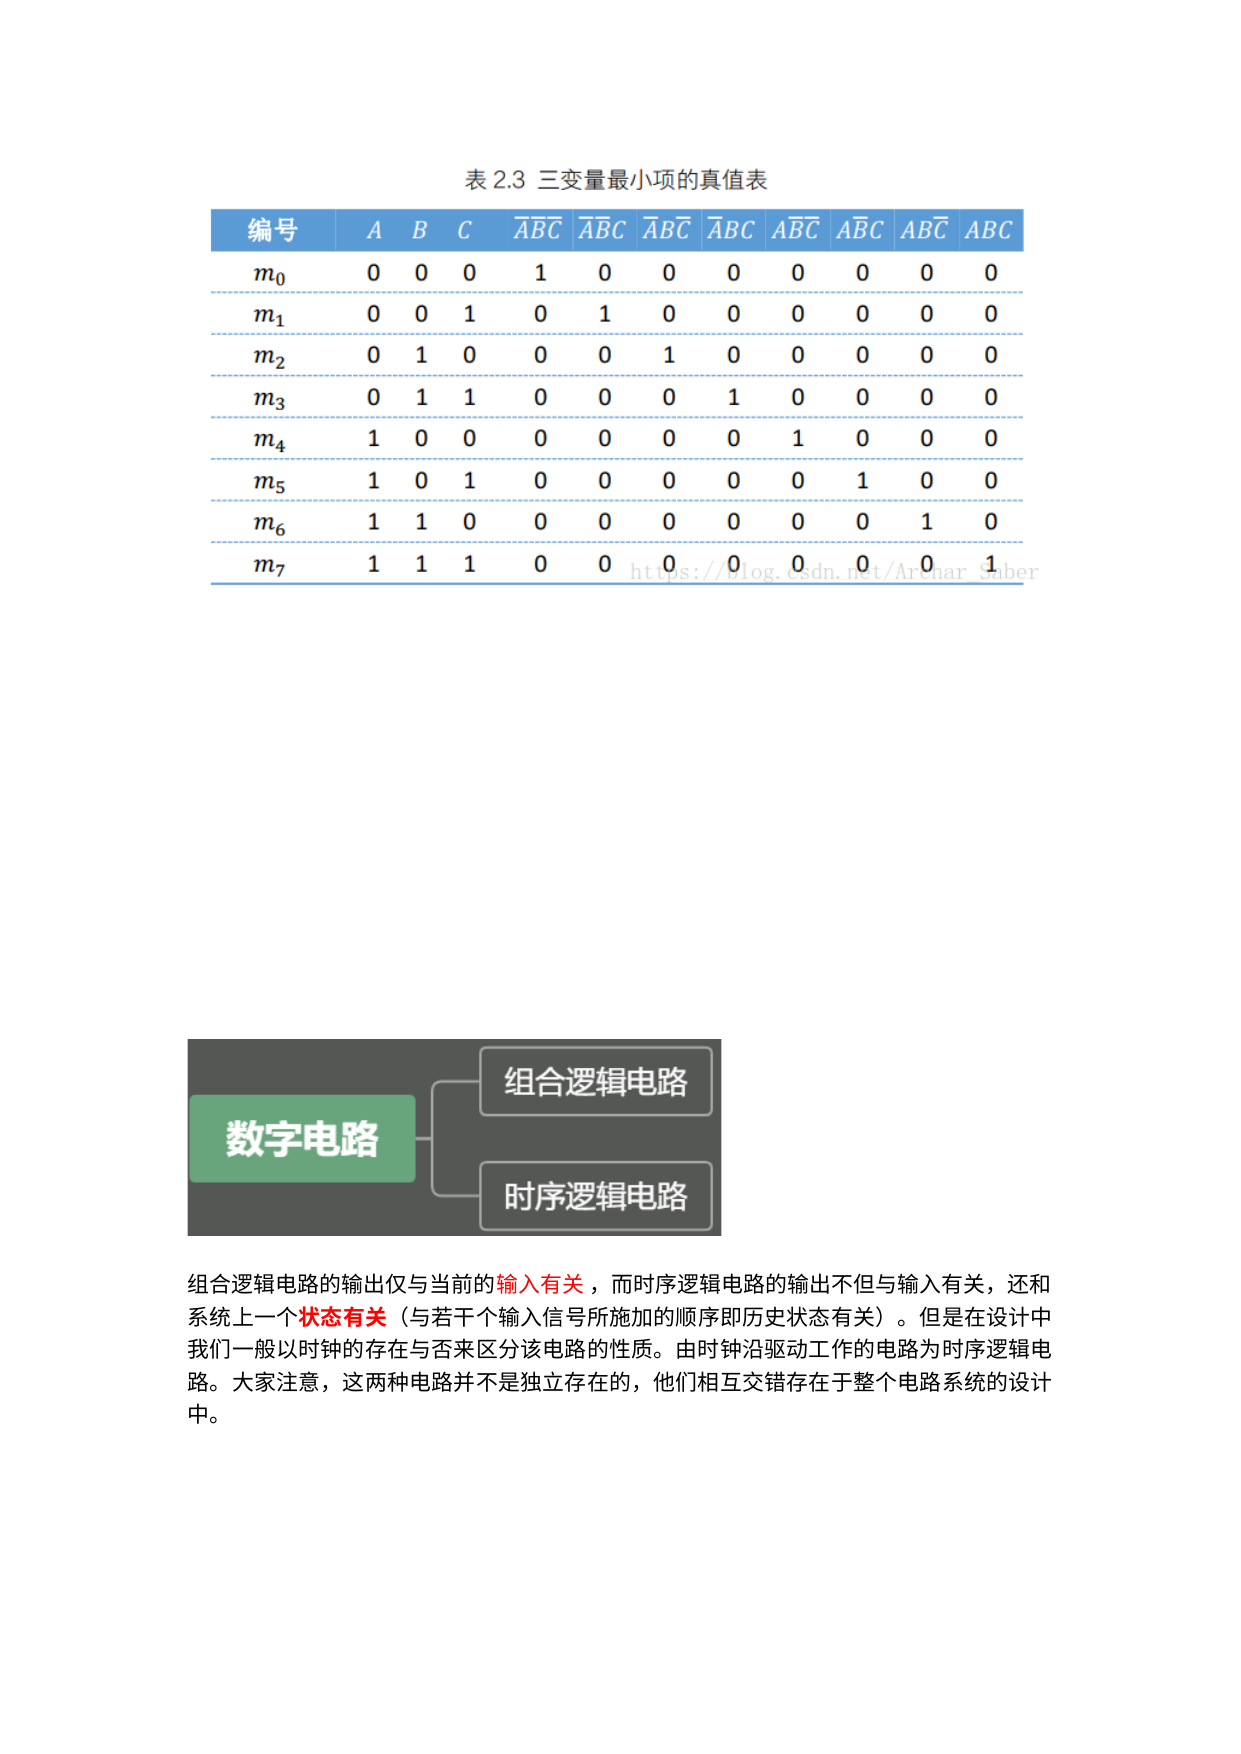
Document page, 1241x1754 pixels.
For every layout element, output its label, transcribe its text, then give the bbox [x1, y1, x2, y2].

picture [187, 1039, 722, 1236]
picture [187, 162, 1053, 596]
text 组合逻辑电路的输出仅与当前的输入有关 ，而时序逻辑电路的输出不但与输入有关，还和系统上一个状态有关（与若干个输入信号所施加的顺序即历史状态有关）。但是在设计中，我们一般以时钟的存在与否来区分该电路的性质。由时钟沿驱动工作的电路为时序逻辑电路。大家注意，这两种电路并不是独立存在的，他们相互交错存在于整个电路系统的设计中。 [187, 1267, 1053, 1429]
